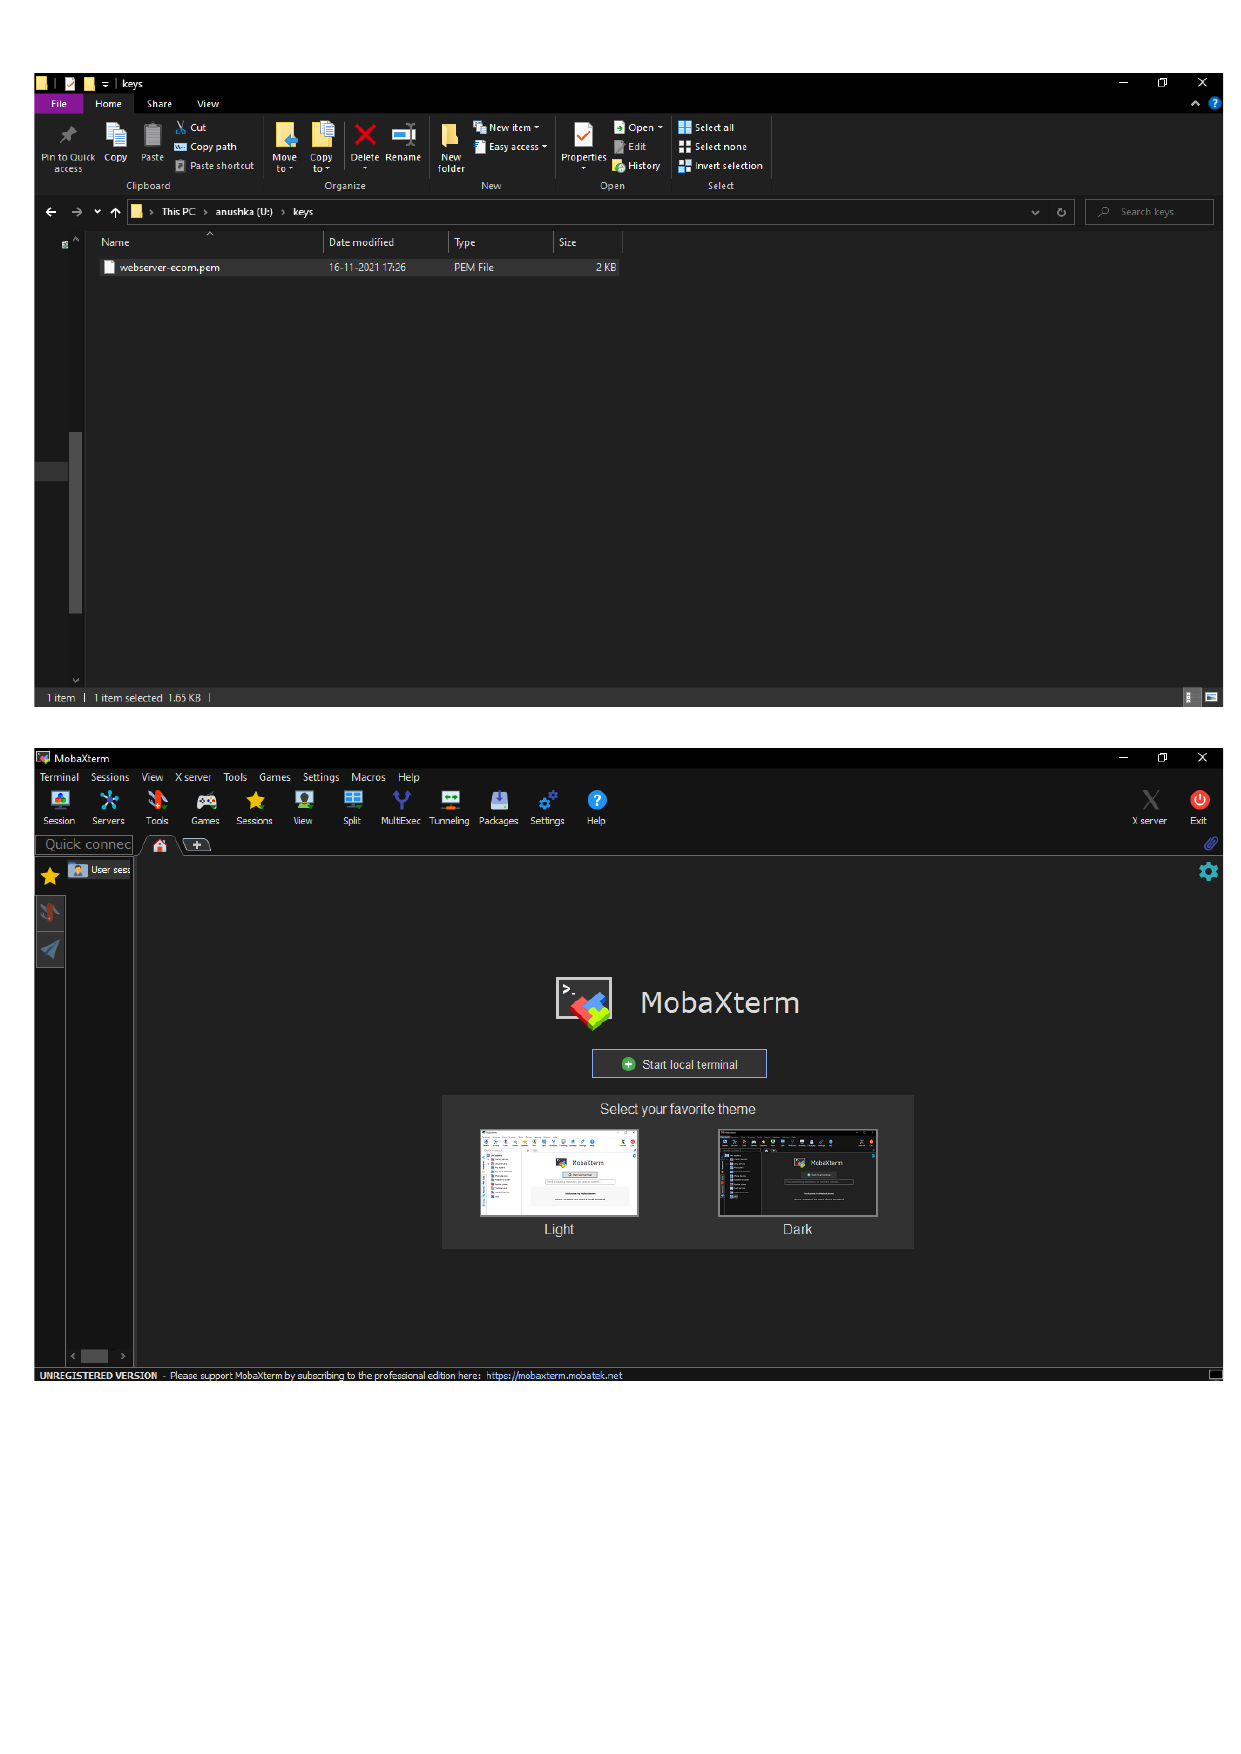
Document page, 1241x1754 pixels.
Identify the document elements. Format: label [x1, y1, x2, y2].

picture [34, 73, 1224, 707]
picture [34, 748, 1224, 1381]
